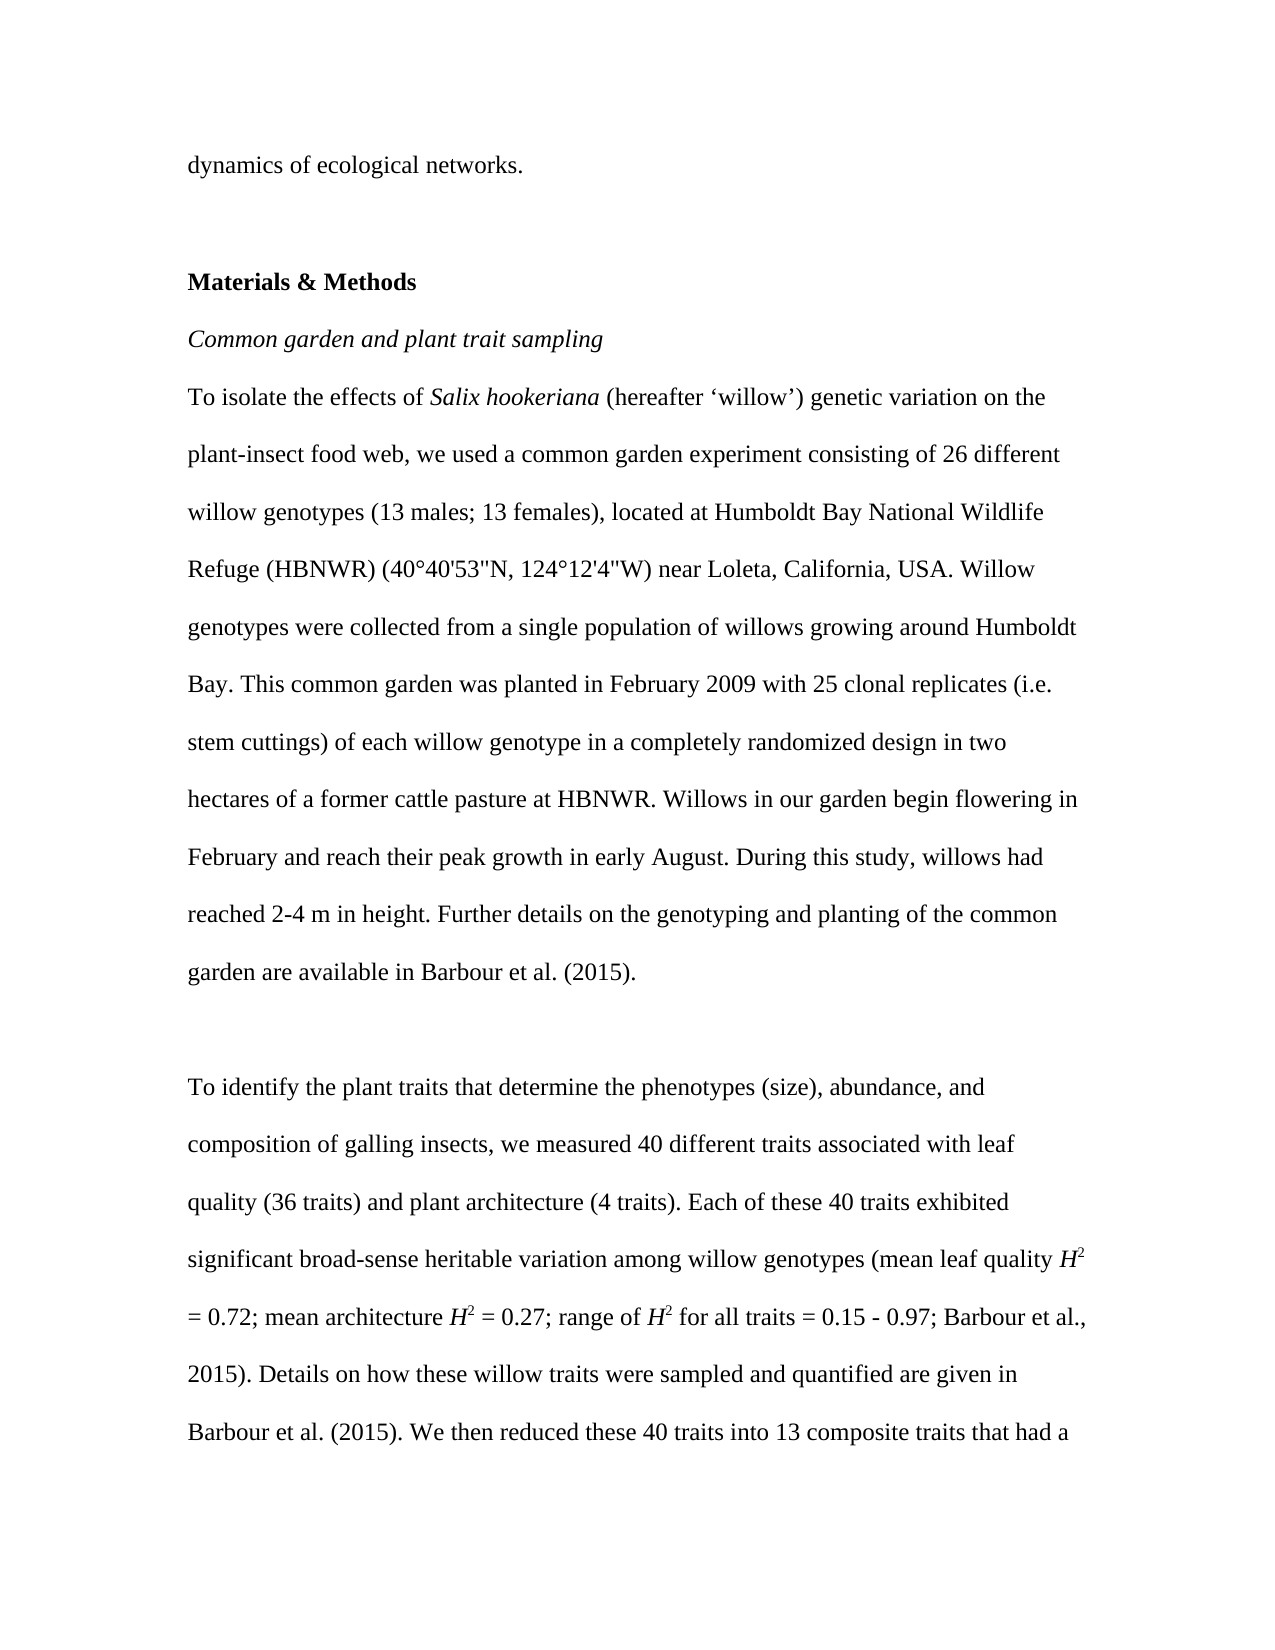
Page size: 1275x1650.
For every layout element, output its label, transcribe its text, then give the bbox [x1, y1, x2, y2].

text Common garden and plant trait sampling [187, 324, 1087, 353]
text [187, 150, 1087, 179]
text Materials & Methods [187, 267, 1087, 295]
text To isolate the effects of Salix hookeriana (hereafter ‘willow’) genetic variation on the plant-insect food web, we used a common garden experiment consisting of 26 different willow genotypes (13 males; 13 females), located at Humboldt Bay National Wildlife Refuge (HBNWR) (40°40'53"N, 124°12'4"W) near Loleta, California, USA. Willow genotypes were collected from a single population of willows growing around Humboldt Bay. This common garden was planted in February 2009 with 25 clonal replicates (i.e. stem cuttings) of each willow genotype in a completely randomized design in two hectares of a former cattle pasture at HBNWR. Willows in our garden begin flowering in February and reach their peak growth in early August. During this study, willows had reached 2-4 m in height. Further details on the genotyping and planting of the common garden are available in Barbour et al. (2015). [187, 382, 1087, 985]
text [187, 1072, 1087, 1445]
